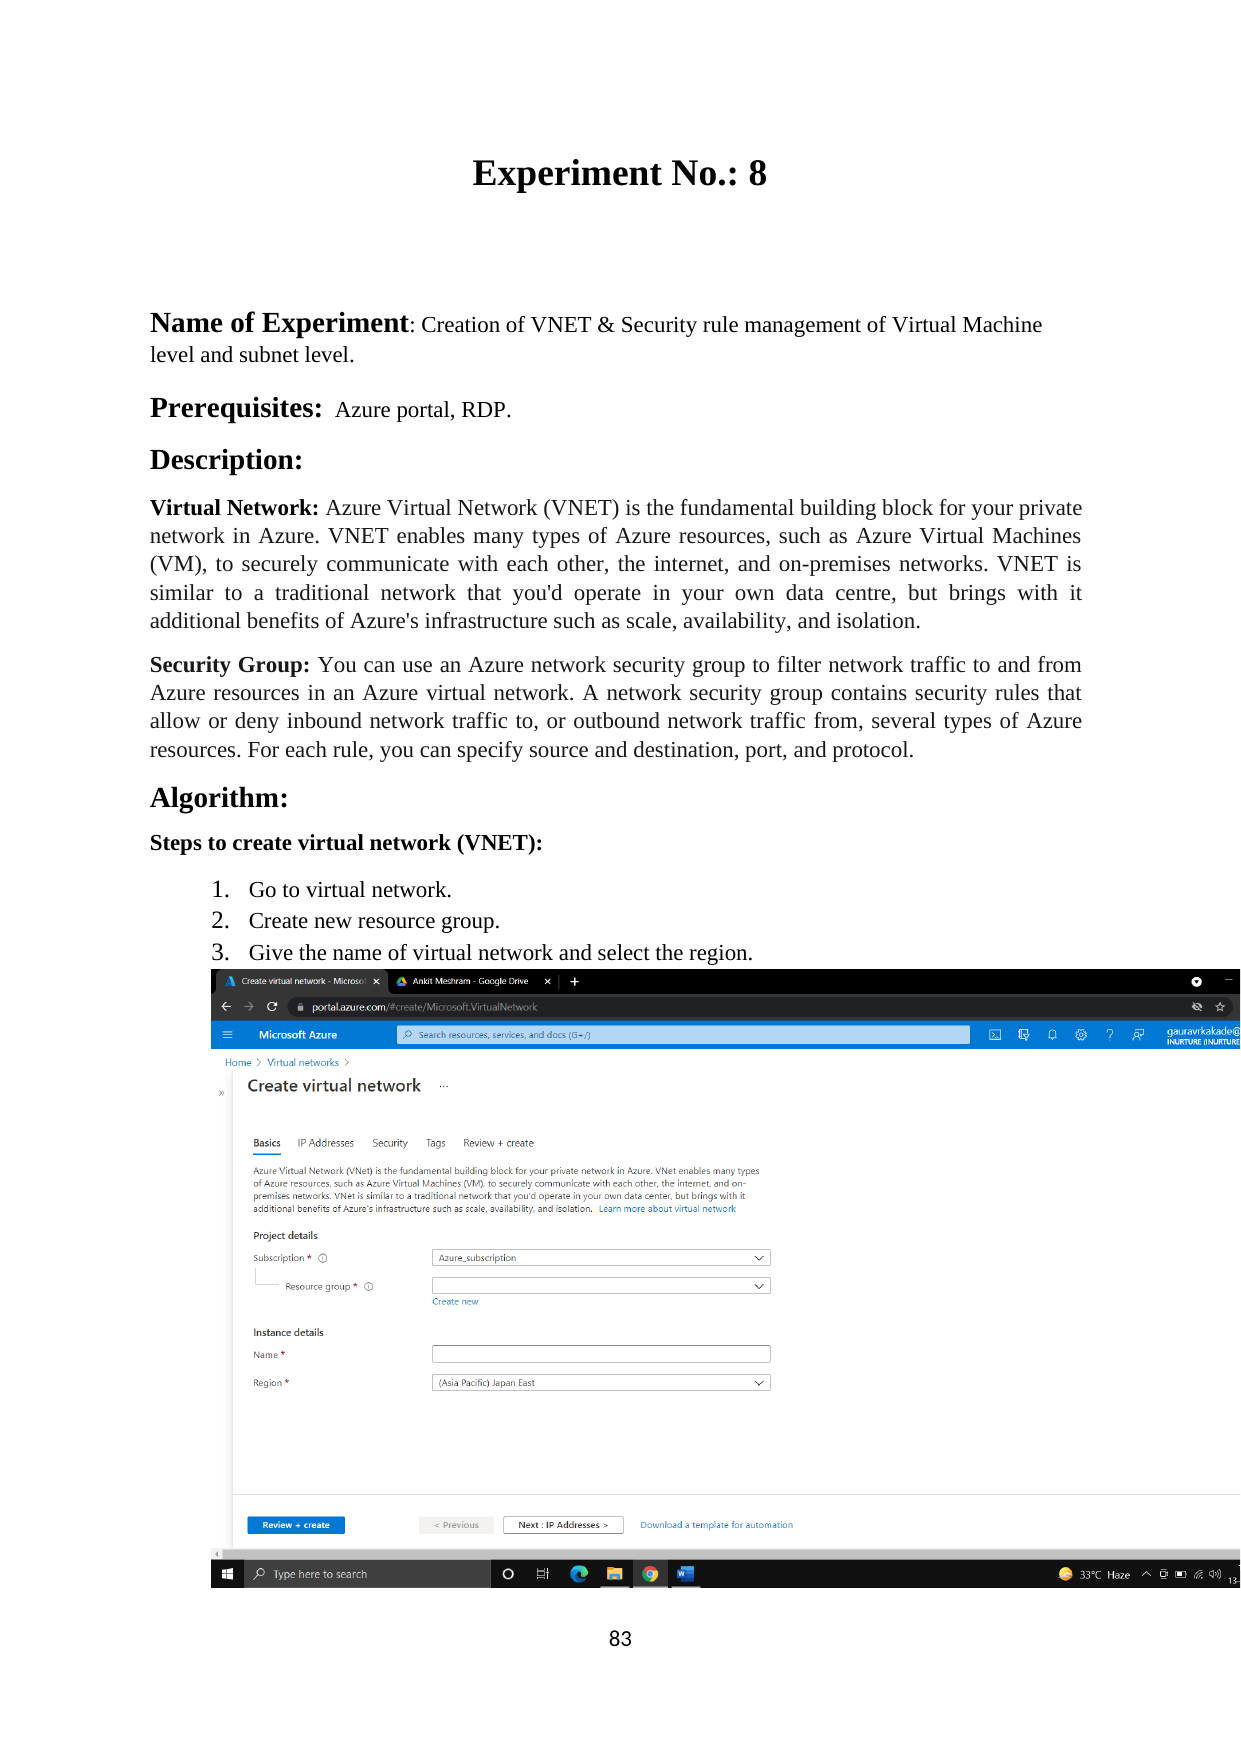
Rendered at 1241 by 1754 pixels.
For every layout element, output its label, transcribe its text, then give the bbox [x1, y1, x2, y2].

list Give the name of virtual network and select the region. [211, 937, 1090, 966]
text Steps to create virtual network (VNET): [149, 829, 1090, 855]
text Virtual Network: Azure Virtual Network (VNET) is the fundamental building block for your private network in Azure. VNET enables many types of Azure resources, such as Azure Virtual Machines (VM), to securely communicate with each other, the internet, and on-premises networks. VNET is similar to a traditional network that you'd operate in your own data centre, but brings with it additional benefits of Azure's infrastructure such as scale, availability, and isolation. [149, 494, 1084, 633]
text Name of Experiment: Creation of VNET & Security rule management of Virtual Machine level and subnet level. [150, 306, 1090, 367]
text Security Group: You can use an Azure network security group to filter network traffic to and from Azure resources in an Azure virtual network. A network security group contains security rules that allow or deny inbound network traffic to, or outbound network traffic from, several types of Azure resources. For each rule, you can specify source and destination, port, and protocol. [149, 651, 1084, 762]
picture [211, 969, 1241, 1588]
text Experiment No.: 8 [149, 150, 1090, 193]
text Algorithm: [149, 780, 1090, 814]
text Description: [149, 442, 1090, 475]
list Create new resource group. [211, 906, 1090, 934]
list Go to virtual network. [211, 874, 1090, 902]
text Prerequisites: Azure portal, RDP. [150, 390, 1090, 423]
